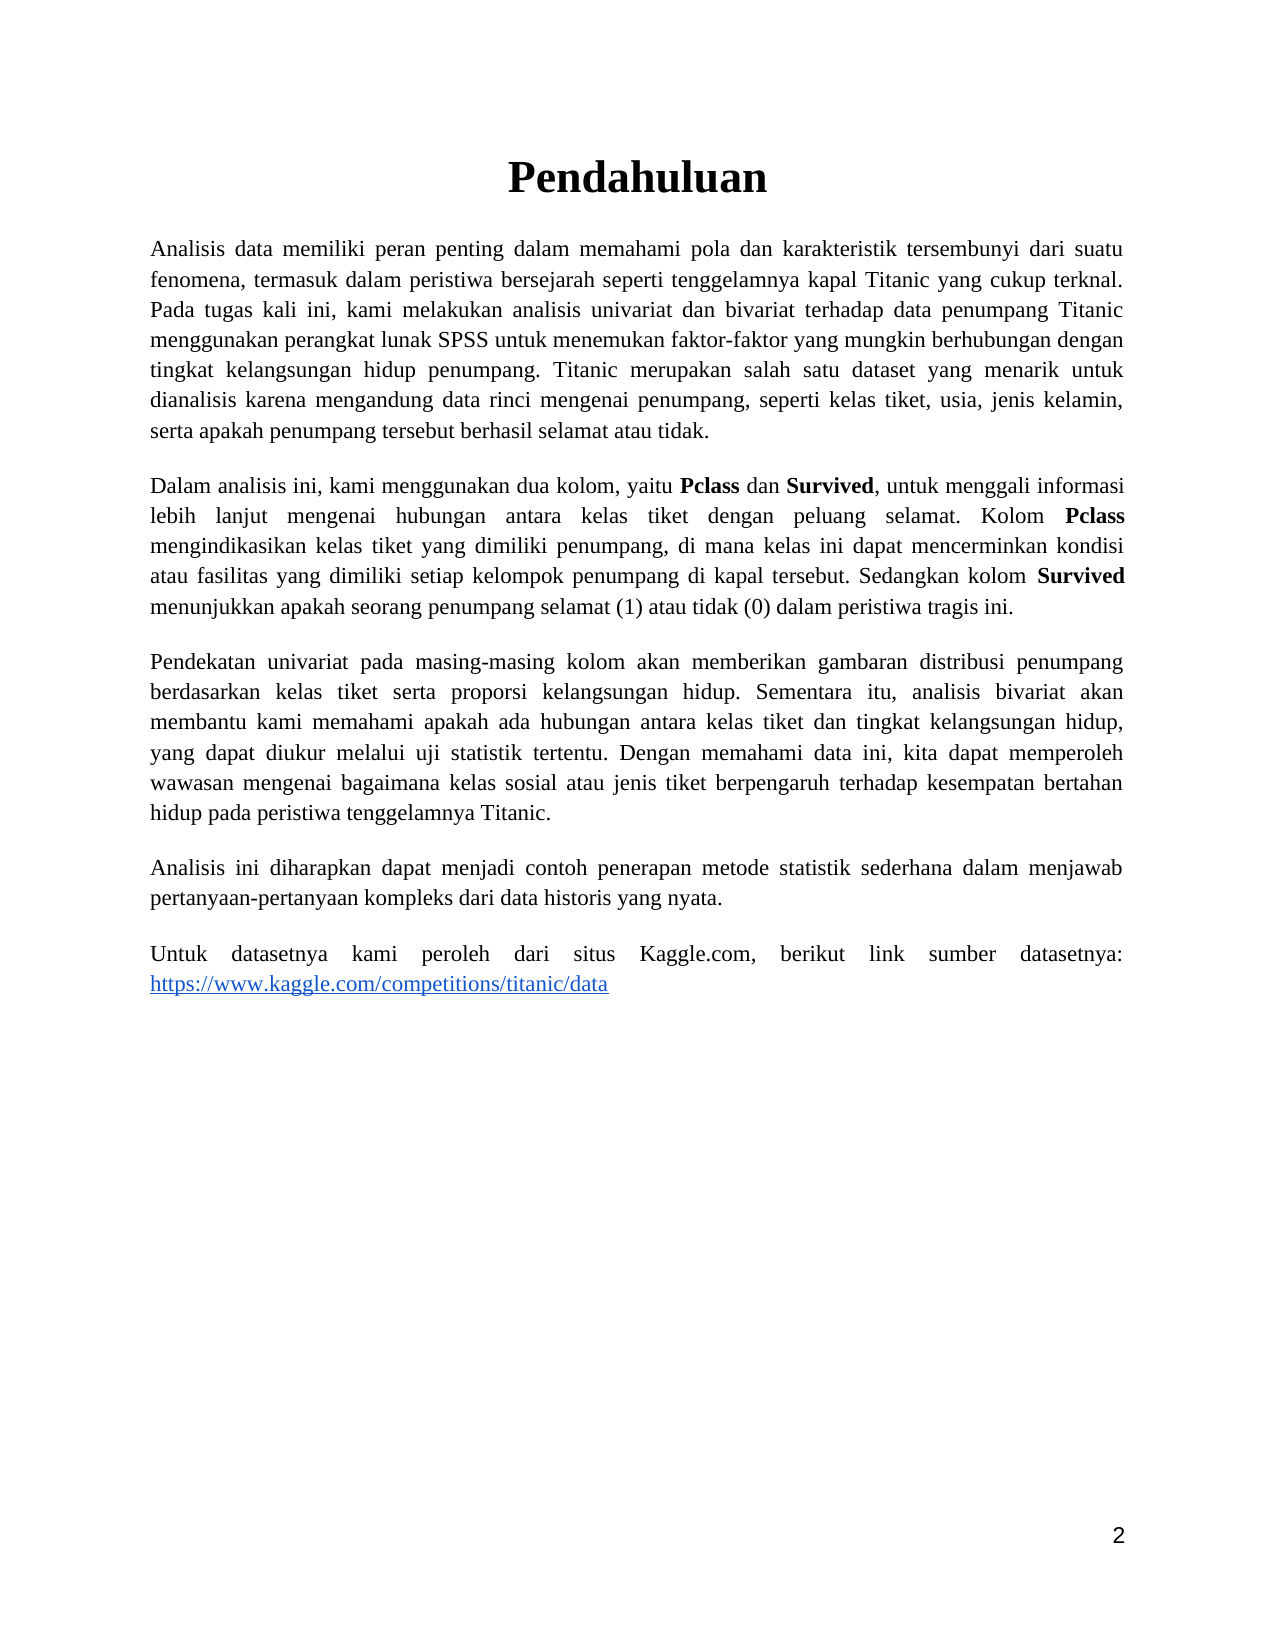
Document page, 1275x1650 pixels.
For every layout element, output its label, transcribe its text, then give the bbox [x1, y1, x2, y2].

text Pendekatan univariat pada masing-masing kolom akan memberikan gambaran distribusi penumpang berdasarkan kelas tiket serta proporsi kelangsungan hidup. Sementara itu, analisis bivariat akan membantu kami memahami apakah ada hubungan antara kelas tiket dan tingkat kelangsungan hidup, yang dapat diukur melalui uji statistik tertentu. Dengan memahami data ini, kita dapat memperoleh wawasan mengenai bagaimana kelas sosial atau jenis tiket berpengaruh terhadap kesempatan bertahan hidup pada peristiwa tenggelamnya Titanic. [150, 648, 1125, 825]
text Analisis ini diharapkan dapat menjadi contoh penerapan metode statistik sederhana dalam menjawab pertanyaan-pertanyaan kompleks dari data historis yang nyata. [150, 854, 1125, 911]
text Analisis data memiliki peran penting dalam memahami pola dan karakteristik tersembunyi dari suatu fenomena, termasuk dalam peristiwa bersejarah seperti tenggelamnya kapal Titanic yang cukup terknal. Pada tugas kali ini, kami melakukan analisis univariat dan bivariat terhadap data penumpang Titanic menggunakan perangkat lunak SPSS untuk menemukan faktor-faktor yang mungkin berhubungan dengan tingkat kelangsungan hidup penumpang. Titanic merupakan salah satu dataset yang menarik untuk dianalisis karena mengandung data rinci mengenai penumpang, seperti kelas tiket, usia, jenis kelamin, serta apakah penumpang tersebut berhasil selamat atau tidak. [150, 236, 1125, 443]
text Dalam analisis ini, kami menggunakan dua kolom, yaitu Pclass dan Survived, untuk menggali informasi lebih lanjut mengenai hubungan antara kelas tiket dengan peluang selamat. Kolom Pclass mengindikasikan kelas tiket yang dimiliki penumpang, di mana kelas ini dapat mencerminkan kondisi atau fasilitas yang dimiliki setiap kelompok penumpang di kapal tersebut. Sedangkan kolom Survived menunjukkan apakah seorang penumpang selamat (1) atau tidak (0) dalam peristiwa tragis ini. [150, 472, 1125, 619]
text Untuk datasetnya kami peroleh dari situs Kaggle.com, berikut link sumber datasetnya: https://www.kaggle.com/competitions/titanic/data [150, 940, 1125, 996]
subtitle Pendahuluan [150, 150, 1125, 203]
